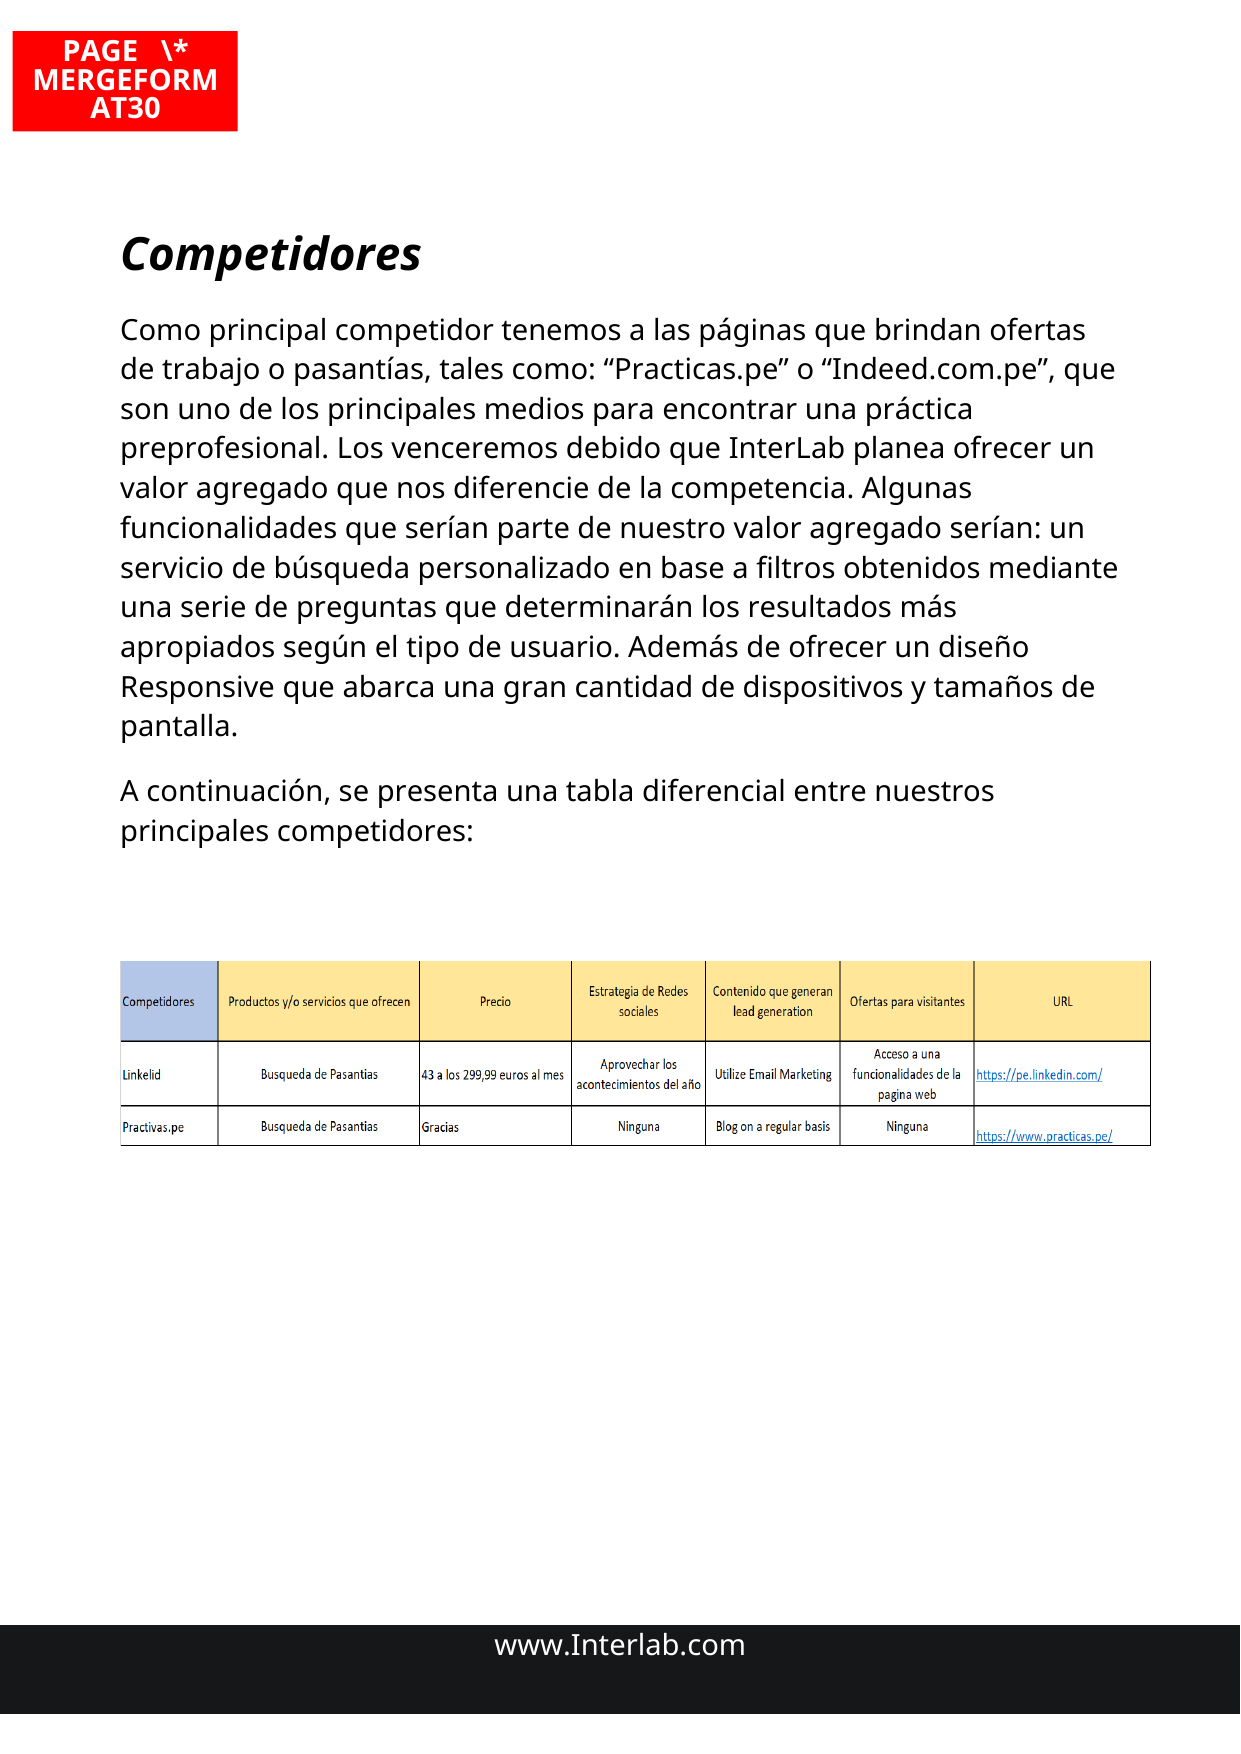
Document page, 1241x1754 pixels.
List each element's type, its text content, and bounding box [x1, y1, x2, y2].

subtitle Competidores [120, 221, 1120, 284]
picture [120, 961, 1151, 1146]
subtitle A continuación, se presenta una tabla diferencial entre nuestros principales competidores: [120, 770, 1120, 850]
subtitle Como principal competidor tenemos a las páginas que brindan ofertas de trabajo o pasantías, tales como: “Practicas.pe” o “Indeed.com.pe”, que son uno de los principales medios para encontrar una práctica preprofesional. Los venceremos debido que InterLab planea ofrecer un valor agregado que nos diferencie de la competencia. Algunas funcionalidades que serían parte de nuestro valor agregado serían: un servicio de búsqueda personalizado en base a filtros obtenidos mediante una serie de preguntas que determinarán los resultados más apropiados según el tipo de usuario. Además de ofrecer un diseño Responsive que abarca una gran cantidad de dispositivos y tamaños de pantalla. [120, 309, 1120, 745]
